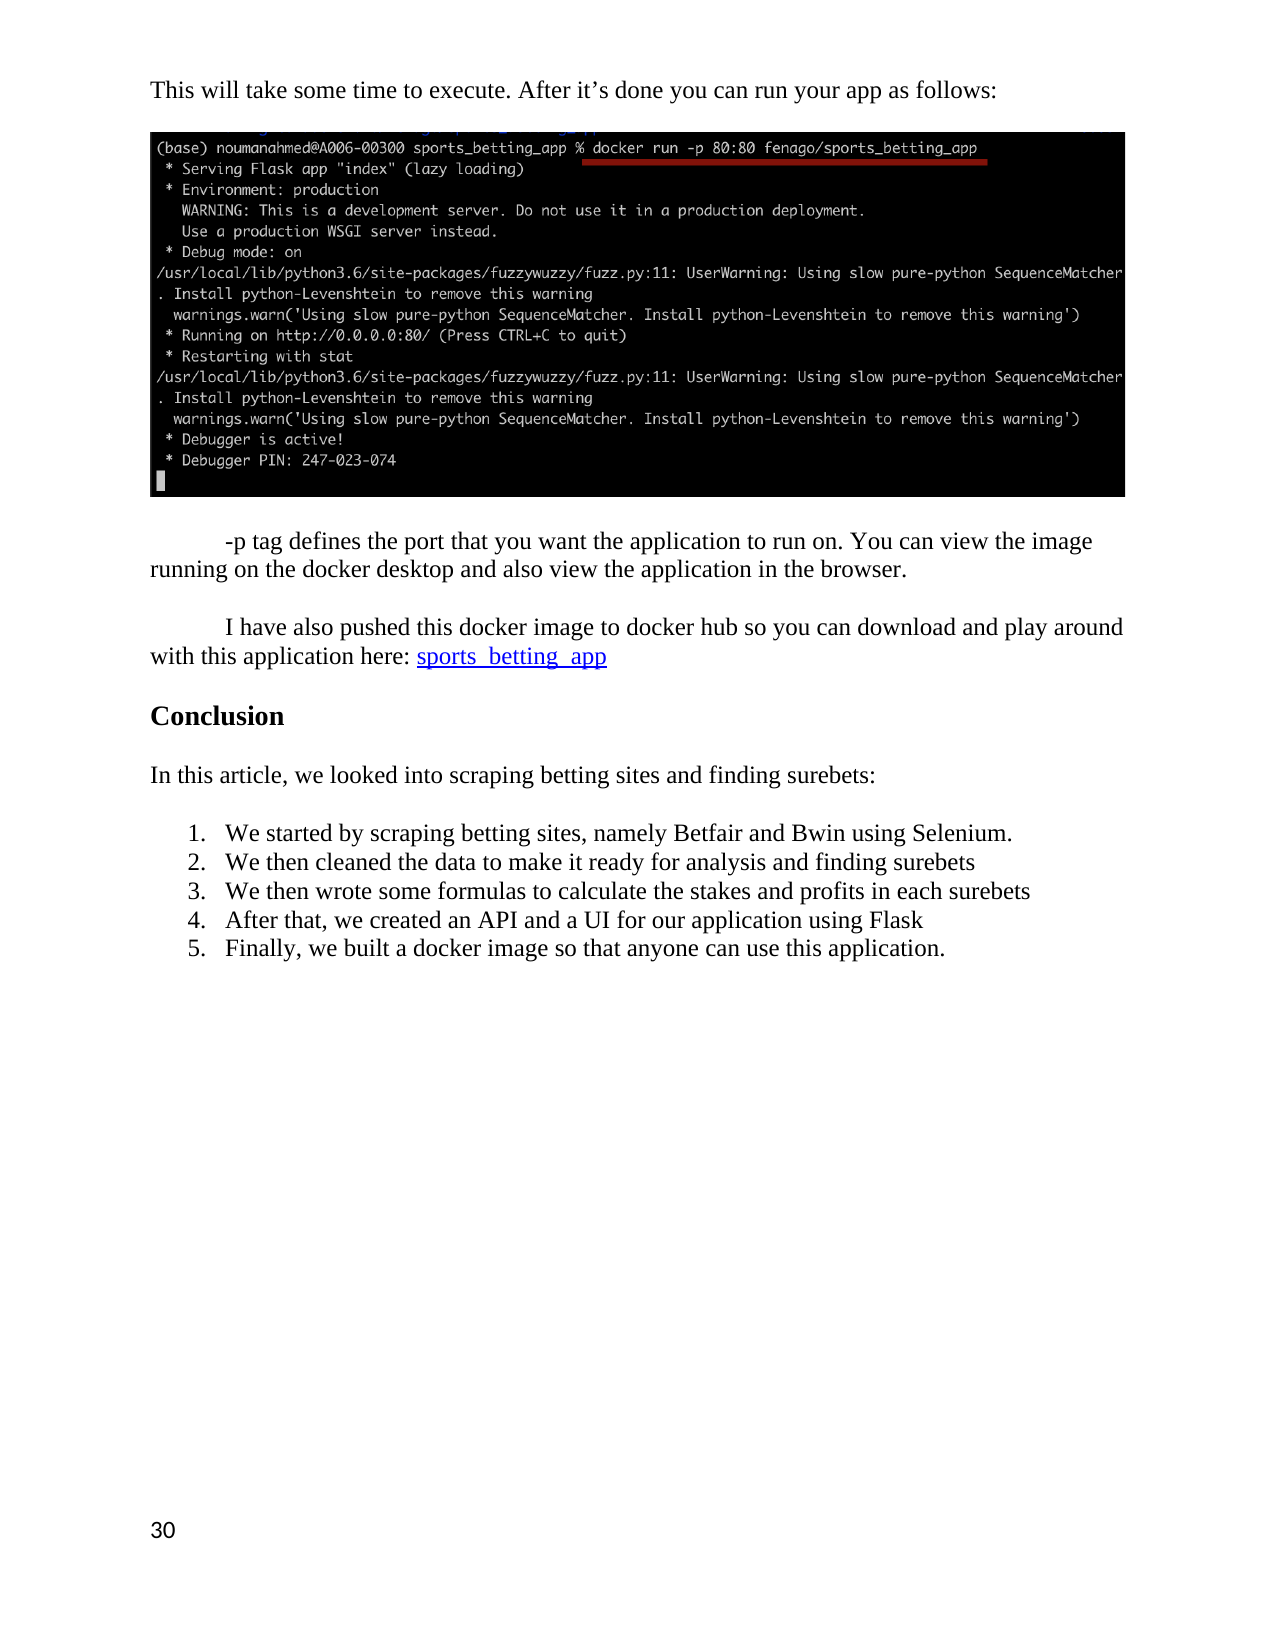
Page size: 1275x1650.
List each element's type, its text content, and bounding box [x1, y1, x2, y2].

text I have also pushed this docker image to docker hub so you can download and play around with this application here: sports_betting_app [150, 612, 1125, 670]
list We then cleaned the data to make it ready for analysis and finding surebets [187, 847, 1125, 876]
list We started by scraping betting sites, namely Betfair and Bwin using Selenium. [187, 818, 1125, 847]
list We then wrote some formulas to calculate the stakes and profits in each surebets [187, 876, 1125, 905]
list Finally, we built a docker image so that anyone can use this application. [187, 933, 1125, 962]
text -p tag defines the port that you want the application to run on. You can view the image running on the docker desktop and also view the application in the browser. [150, 526, 1125, 583]
text In this article, we looked into scraping betting sites and finding surebets: [150, 761, 1125, 789]
list After that, we created an API and a UI for our application using Flask [187, 905, 1125, 933]
text This will take some time to execute. After it’s done you can run your app as follows: [150, 75, 1125, 104]
picture [150, 132, 1125, 497]
text Conclusion [150, 699, 1125, 731]
